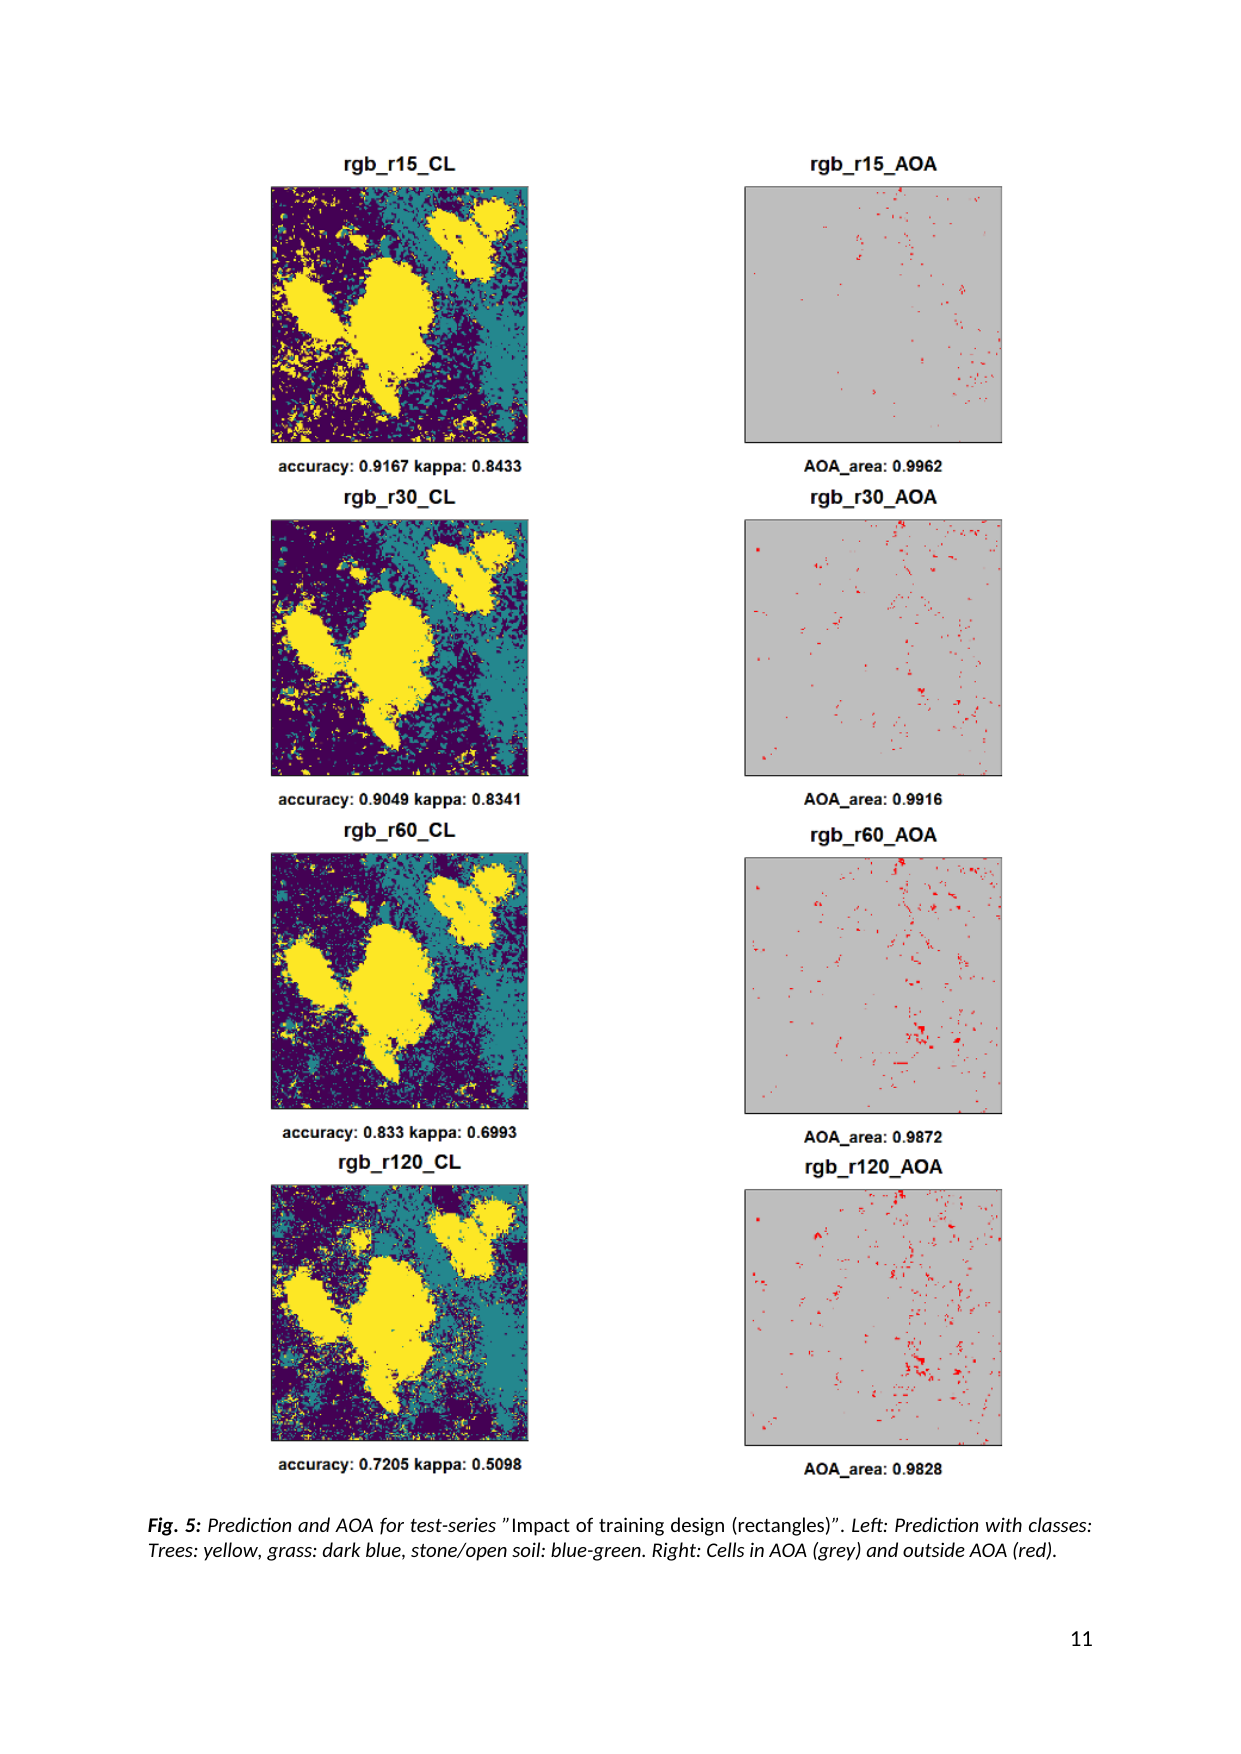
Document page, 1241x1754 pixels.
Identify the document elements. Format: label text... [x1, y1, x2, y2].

text Fig. 5: Prediction and AOA for test-series ”Impact of training design (rectangles)”. Left: Prediction with classes: Trees: yellow, grass: dark blue, stone/open soil: blue-green. Right: Cells in AOA (grey) and outside AOA (red). [148, 1512, 1093, 1563]
picture [147, 147, 1094, 1483]
